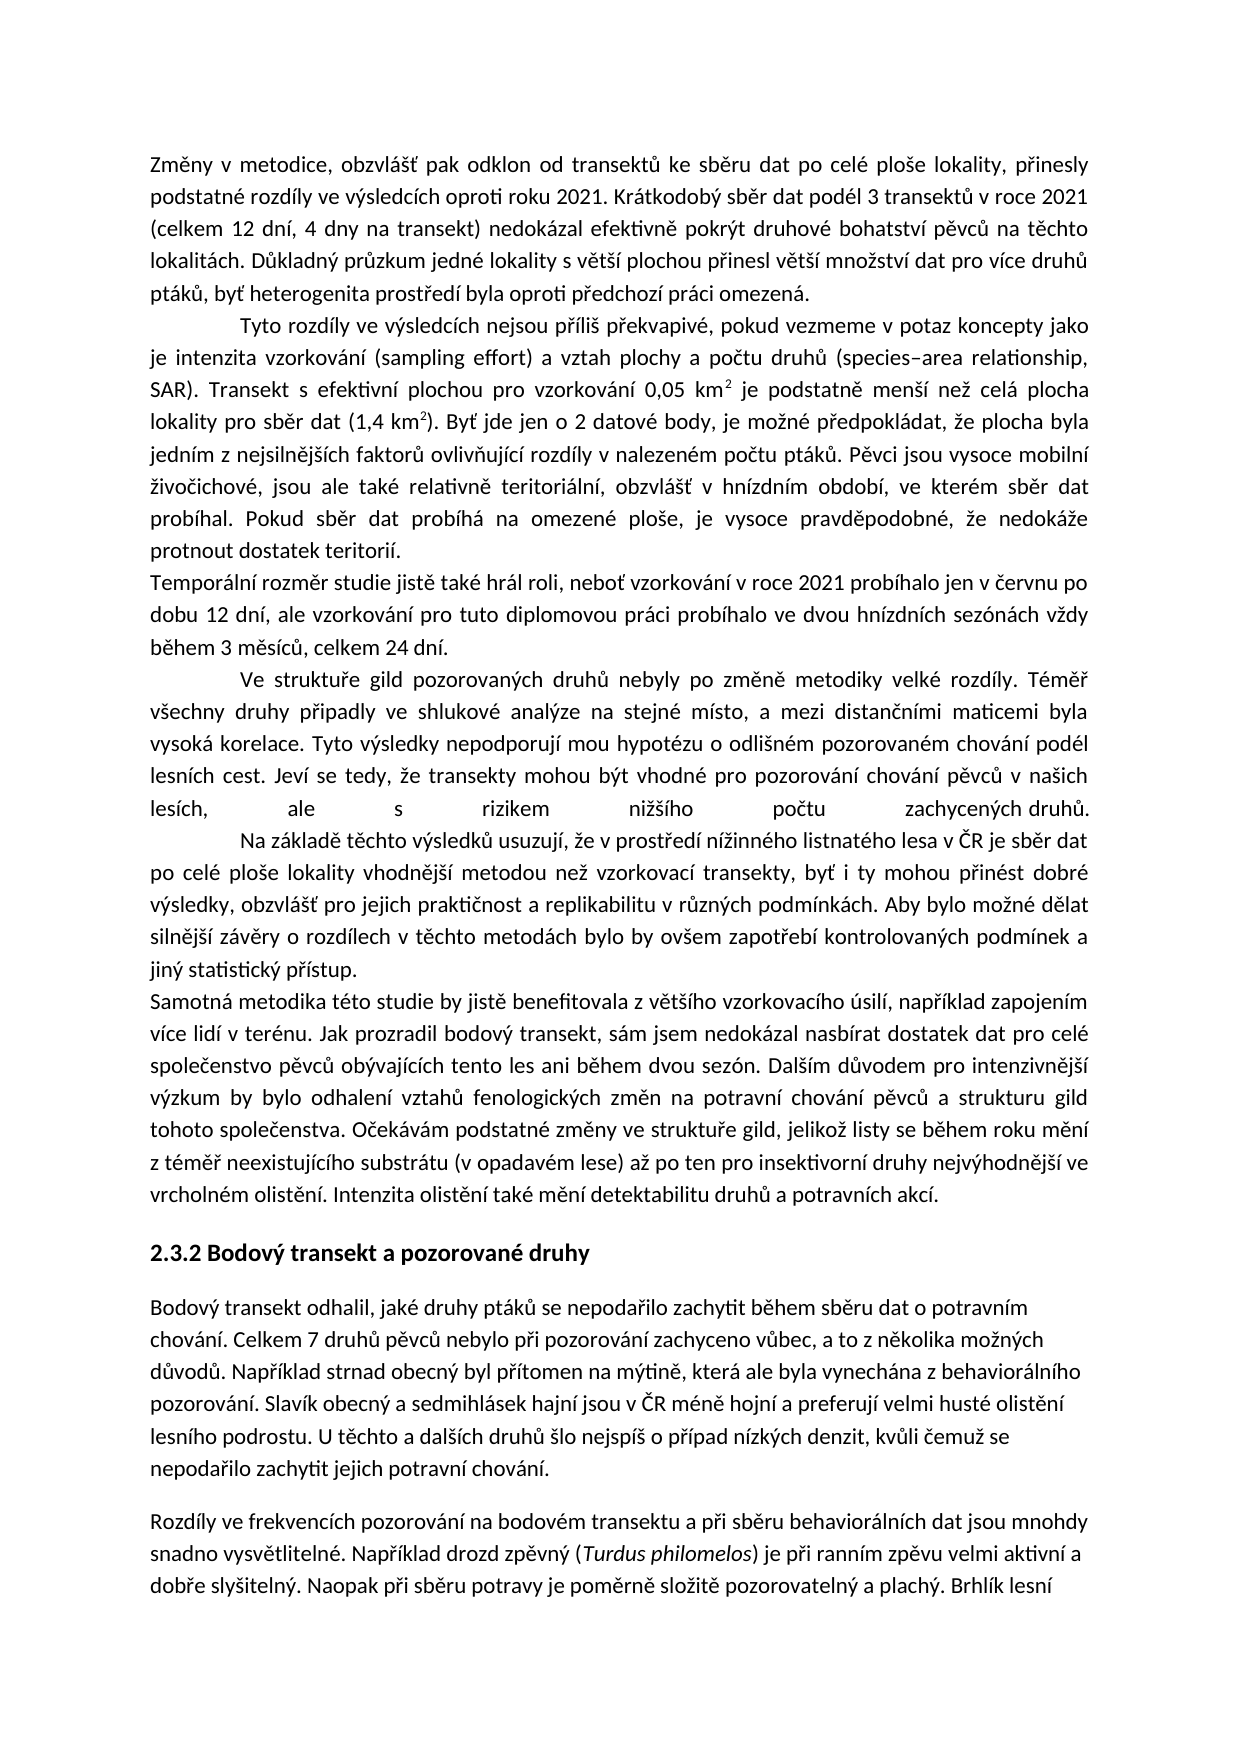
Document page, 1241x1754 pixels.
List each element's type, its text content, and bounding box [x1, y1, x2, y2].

text Temporální rozměr studie jistě také hrál roli, neboť vzorkování v roce 2021 probíhalo jen v červnu po dobu 12 dní, ale vzorkování pro tuto diplomovou práci probíhalo ve dvou hnízdních sezónách vždy během 3 měsíců, celkem 24 dní. [150, 568, 1090, 661]
text Bodový transekt odhalil, jaké druhy ptáků se nepodařilo zachytit během sběru dat o potravním chování. Celkem 7 druhů pěvců nebylo při pozorování zachyceno vůbec, a to z několika možných důvodů. Například strnad obecný byl přítomen na mýtině, která ale byla vynechána z behaviorálního pozorování. Slavík obecný a sedmihlásek hajní jsou v ČR méně hojní a preferují velmi husté olistění lesního podrostu. U těchto a dalších druhů šlo nejspíš o případ nízkých denzit, kvůli čemuž se nepodařilo zachytit jejich potravní chování. [150, 1293, 1090, 1482]
text Ve struktuře gild pozorovaných druhů nebyly po změně metodiky velké rozdíly. Téměř všechny druhy připadly ve shlukové analýze na stejné místo, a mezi distančními maticemi byla vysoká korelace. Tyto výsledky nepodporují mou hypotézu o odlišném pozorovaném chování podél lesních cest. Jeví se tedy, že transekty mohou být vhodné pro pozorování chování pěvců v našich lesích, ale s rizikem nižšího počtu zachycených druhů. Na základě těchto výsledků usuzují, že v prostředí nížinného listnatého lesa v ČR je sběr dat po celé ploše lokality vhodnější metodou než vzorkovací transekty, byť i ty mohou přinést dobré výsledky, obzvlášť pro jejich praktičnost a replikabilitu v různých podmínkách. Aby bylo možné dělat silnější závěry o rozdílech v těchto metodách bylo by ovšem zapotřebí kontrolovaných podmínek a jiný statistický přístup. [150, 665, 1090, 983]
text Změny v metodice, obzvlášť pak odklon od transektů ke sběru dat po celé ploše lokality, přinesly podstatné rozdíly ve výsledcích oproti roku 2021. Krátkodobý sběr dat podél 3 transektů v roce 2021 (celkem 12 dní, 4 dny na transekt) nedokázal efektivně pokrýt druhové bohatství pěvců na těchto lokalitách. Důkladný průzkum jedné lokality s větší plochou přinesl větší množství dat pro více druhů ptáků, byť heterogenita prostředí byla oproti předchozí práci omezená. [150, 150, 1090, 307]
text 2.3.2 Bodový transekt a pozorované druhy [150, 1237, 1090, 1268]
text Samotná metodika této studie by jistě benefitovala z většího vzorkovacího úsilí, například zapojením více lidí v terénu. Jak prozradil bodový transekt, sám jsem nedokázal nasbírat dostatek dat pro celé společenstvo pěvců obývajících tento les ani během dvou sezón. Dalším důvodem pro intenzivnější výzkum by bylo odhalení vztahů fenologických změn na potravní chování pěvců a strukturu gild tohoto společenstva. Očekávám podstatné změny ve struktuře gild, jelikož listy se během roku mění z téměř neexistujícího substrátu (v opadavém lese) až po ten pro insektivorní druhy nejvýhodnější ve vrcholném olistění. Intenzita olistění také mění detektabilitu druhů a potravních akcí. [150, 987, 1090, 1208]
text Tyto rozdíly ve výsledcích nejsou příliš překvapivé, pokud vezmeme v potaz koncepty jako je intenzita vzorkování (sampling effort) a vztah plochy a počtu druhů (species–area relationship, SAR). Transekt s efektivní plochou pro vzorkování 0,05 km2 je podstatně menší než celá plocha lokality pro sběr dat (1,4 km2). Byť jde jen o 2 datové body, je možné předpokládat, že plocha byla jedním z nejsilnějších faktorů ovlivňující rozdíly v nalezeném počtu ptáků. Pěvci jsou vysoce mobilní živočichové, jsou ale také relativně teritoriální, obzvlášť v hnízdním období, ve kterém sběr dat probíhal. Pokud sběr dat probíhá na omezené ploše, je vysoce pravděpodobné, že nedokáže protnout dostatek teritorií. [150, 311, 1090, 564]
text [150, 1507, 1090, 1599]
